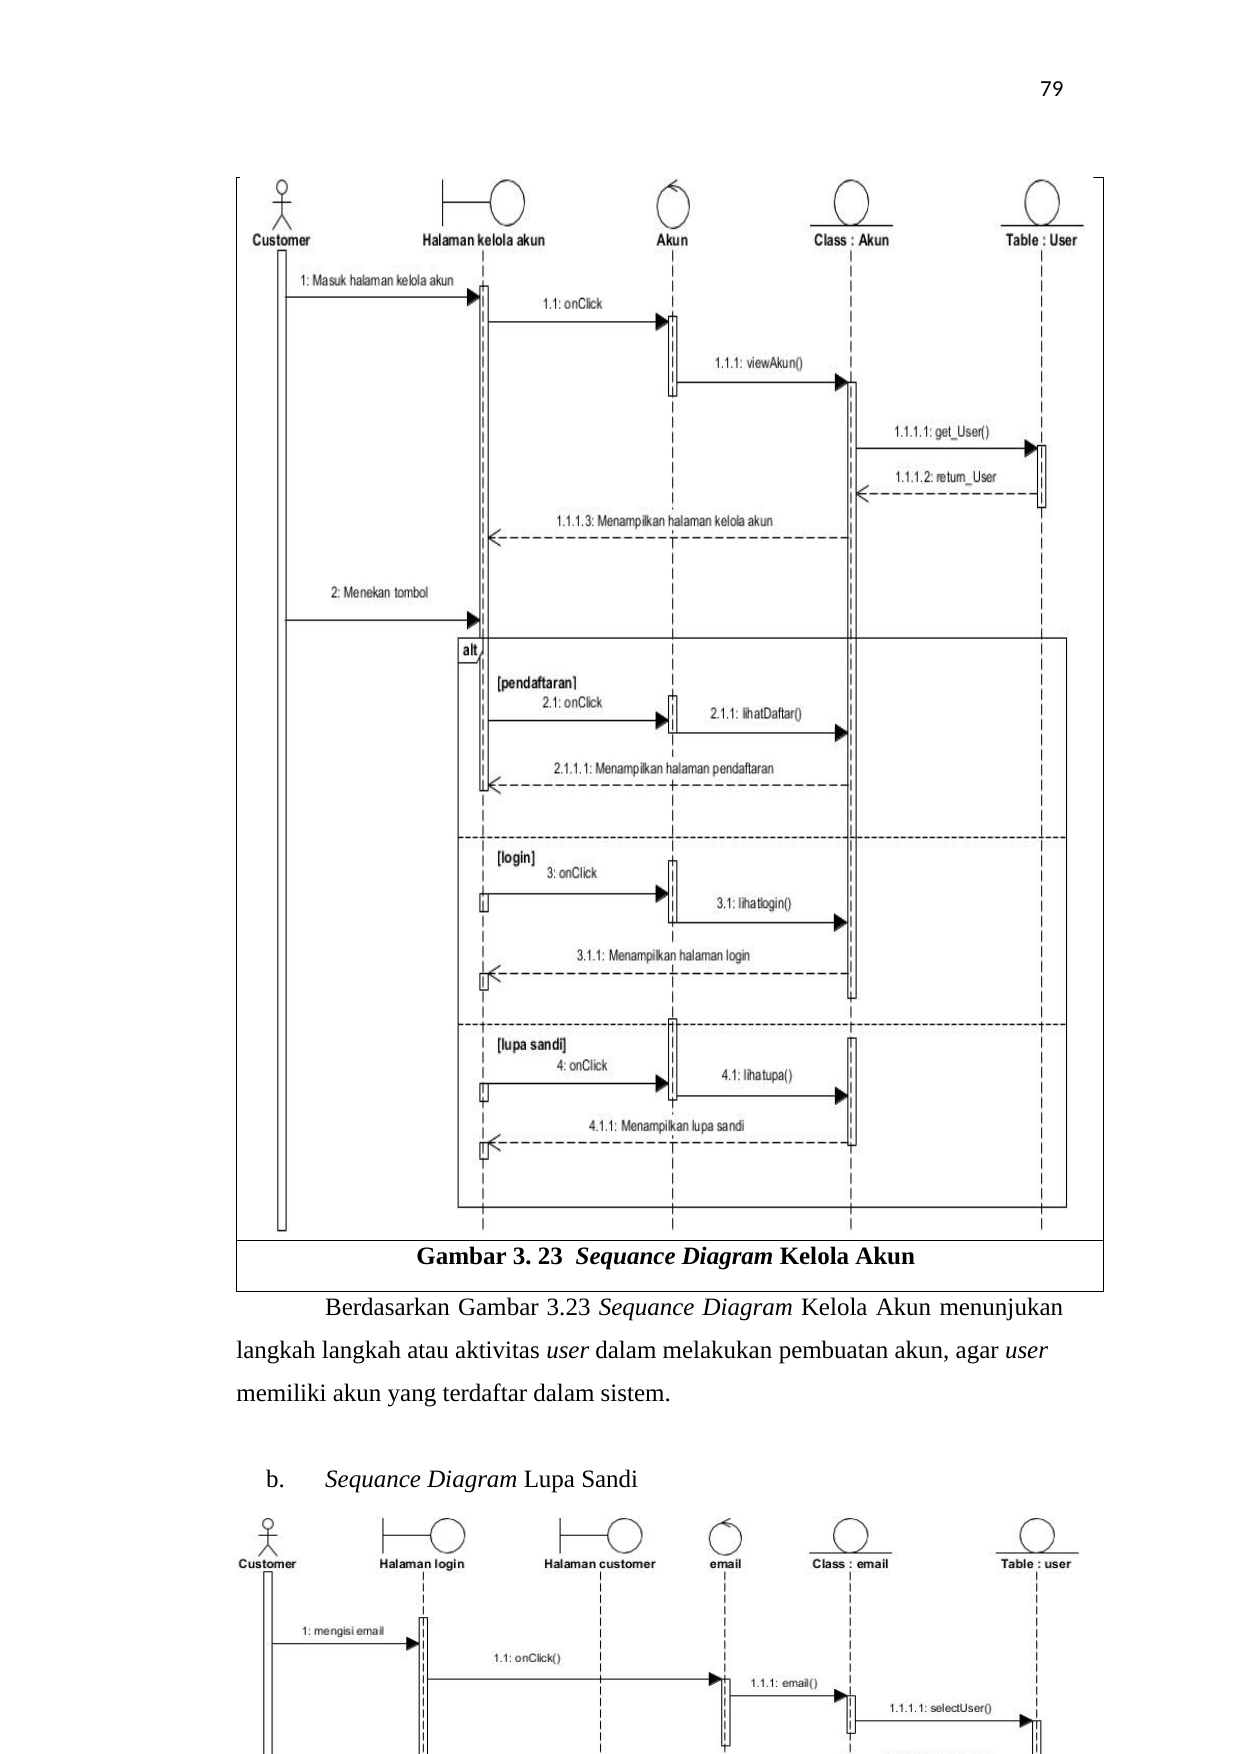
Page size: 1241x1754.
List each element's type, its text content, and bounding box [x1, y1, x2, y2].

table_header [237, 178, 1103, 1240]
picture [240, 177, 1094, 1237]
list Sequance Diagram Lupa Sandi [266, 1464, 1063, 1493]
table_cell Gambar 3. 23 Sequance Diagram Kelola Akun [237, 1241, 1103, 1291]
text memiliki akun yang terdaftar dalam sistem. [236, 1378, 1063, 1407]
text Berdasarkan Gambar 3.23 Sequance Diagram Kelola Akun menunjukan langkah langkah atau aktivitas user dalam melakukan pembuatan akun, agar user [236, 1292, 1063, 1363]
picture [226, 1516, 1088, 1754]
